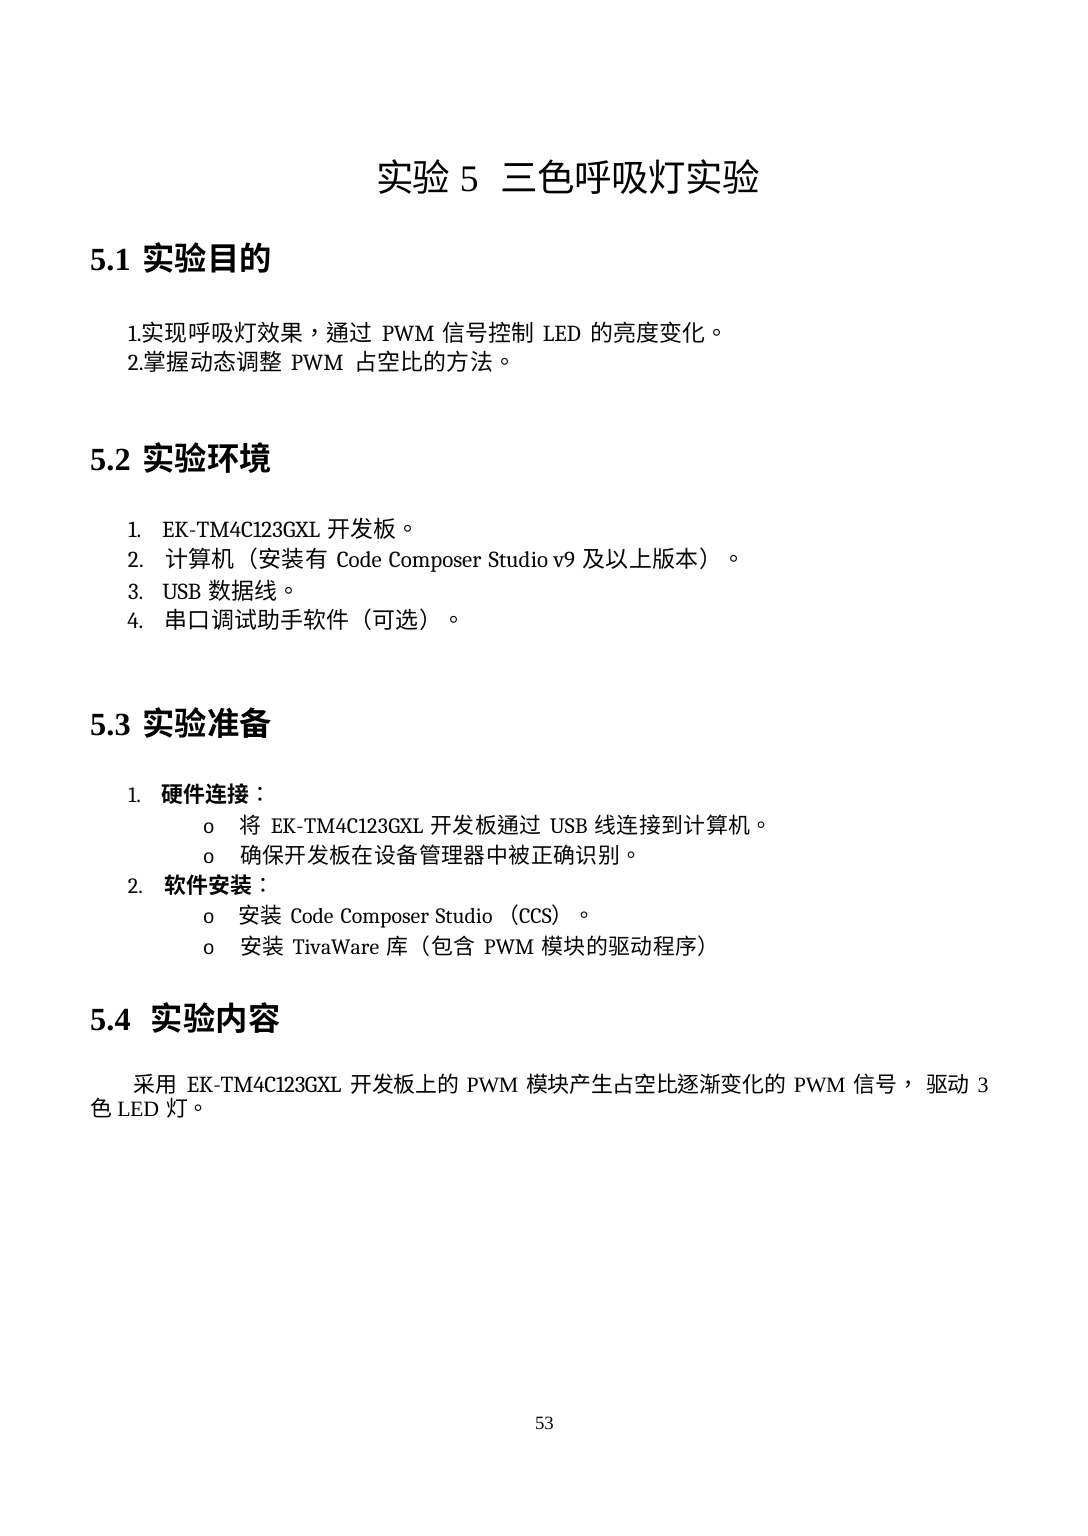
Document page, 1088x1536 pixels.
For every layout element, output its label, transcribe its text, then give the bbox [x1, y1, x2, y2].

text 2. 计算机（安装有 Code Composer Studio v9 及以上版本）。 [128, 548, 999, 572]
text 实验 5 三色呼吸灯实验 [376, 159, 999, 200]
text o 将 EK-TM4C123GXL 开发板通过 USB 线连接到计算机。 [203, 813, 999, 838]
text 1. EK-TM4C123GXL 开发板。 [128, 518, 999, 543]
text 5.2 实验环境 [90, 442, 999, 478]
text o 确保开发板在设备管理器中被正确识别。 [203, 844, 999, 868]
text 4. 串口调试助手软件（可选）。 [127, 610, 999, 633]
text 2. 软件安装： [128, 874, 999, 898]
text 1. 硬件连接： [128, 783, 999, 807]
text o 安装 Code Composer Studio （CCS）。 [203, 905, 999, 928]
text 5.1 实验目的 [90, 242, 999, 278]
text 3. USB 数据线。 [128, 579, 999, 604]
text 1.实现呼吸灯效果，通过 PWM 信号控制 LED 的亮度变化。 2.掌握动态调整 PWM 占空比的方法。 [128, 317, 736, 377]
text o 安装 TivaWare 库（包含 PWM 模块的驱动程序） [203, 937, 999, 959]
text 5.4 实验内容 [90, 1000, 999, 1038]
text 5.3 实验准备 [90, 706, 999, 742]
text 采用 EK-TM4C123GXL 开发板上的 PWM 模块产生占空比逐渐变化的 PWM 信号， 驱动 3 色 LED 灯。 [90, 1071, 999, 1123]
